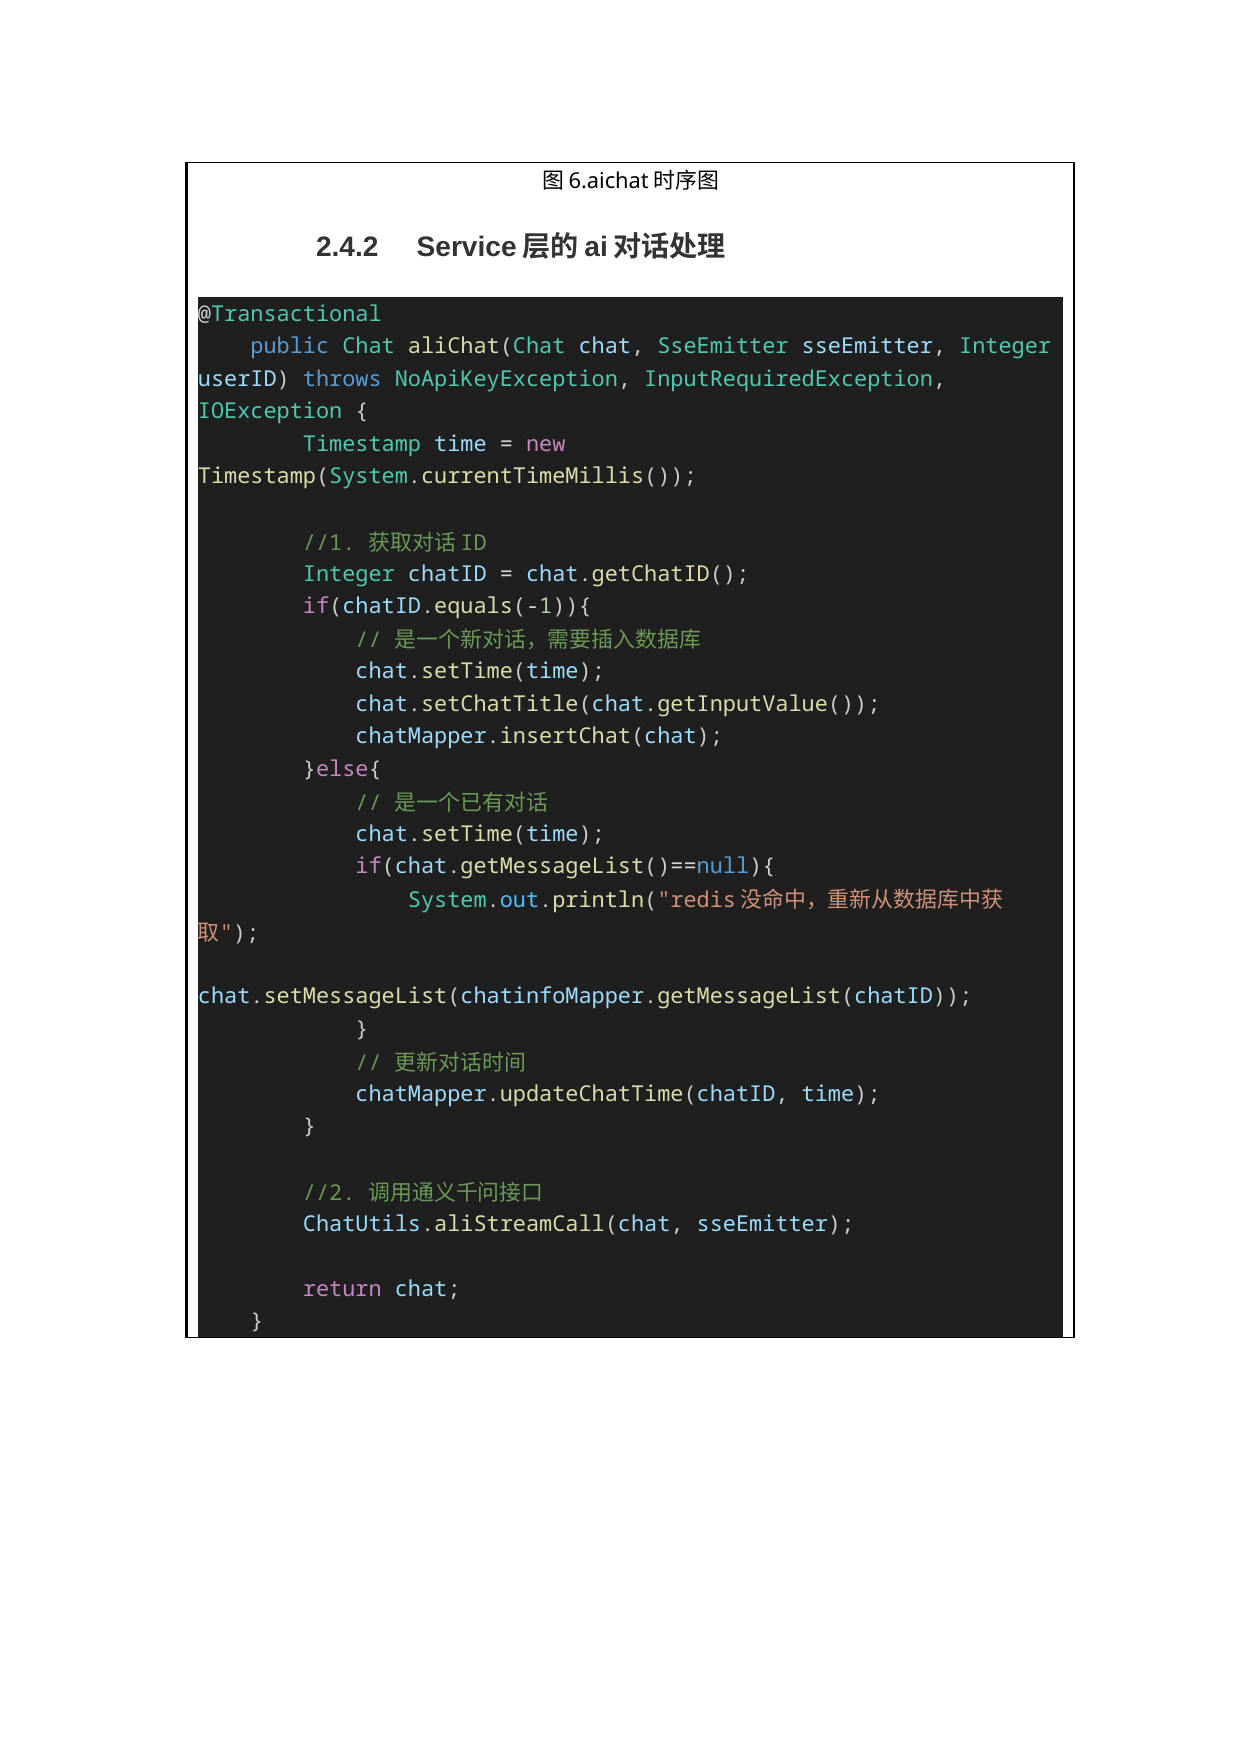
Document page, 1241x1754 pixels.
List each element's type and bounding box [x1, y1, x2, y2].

table_cell [188, 163, 1073, 1337]
